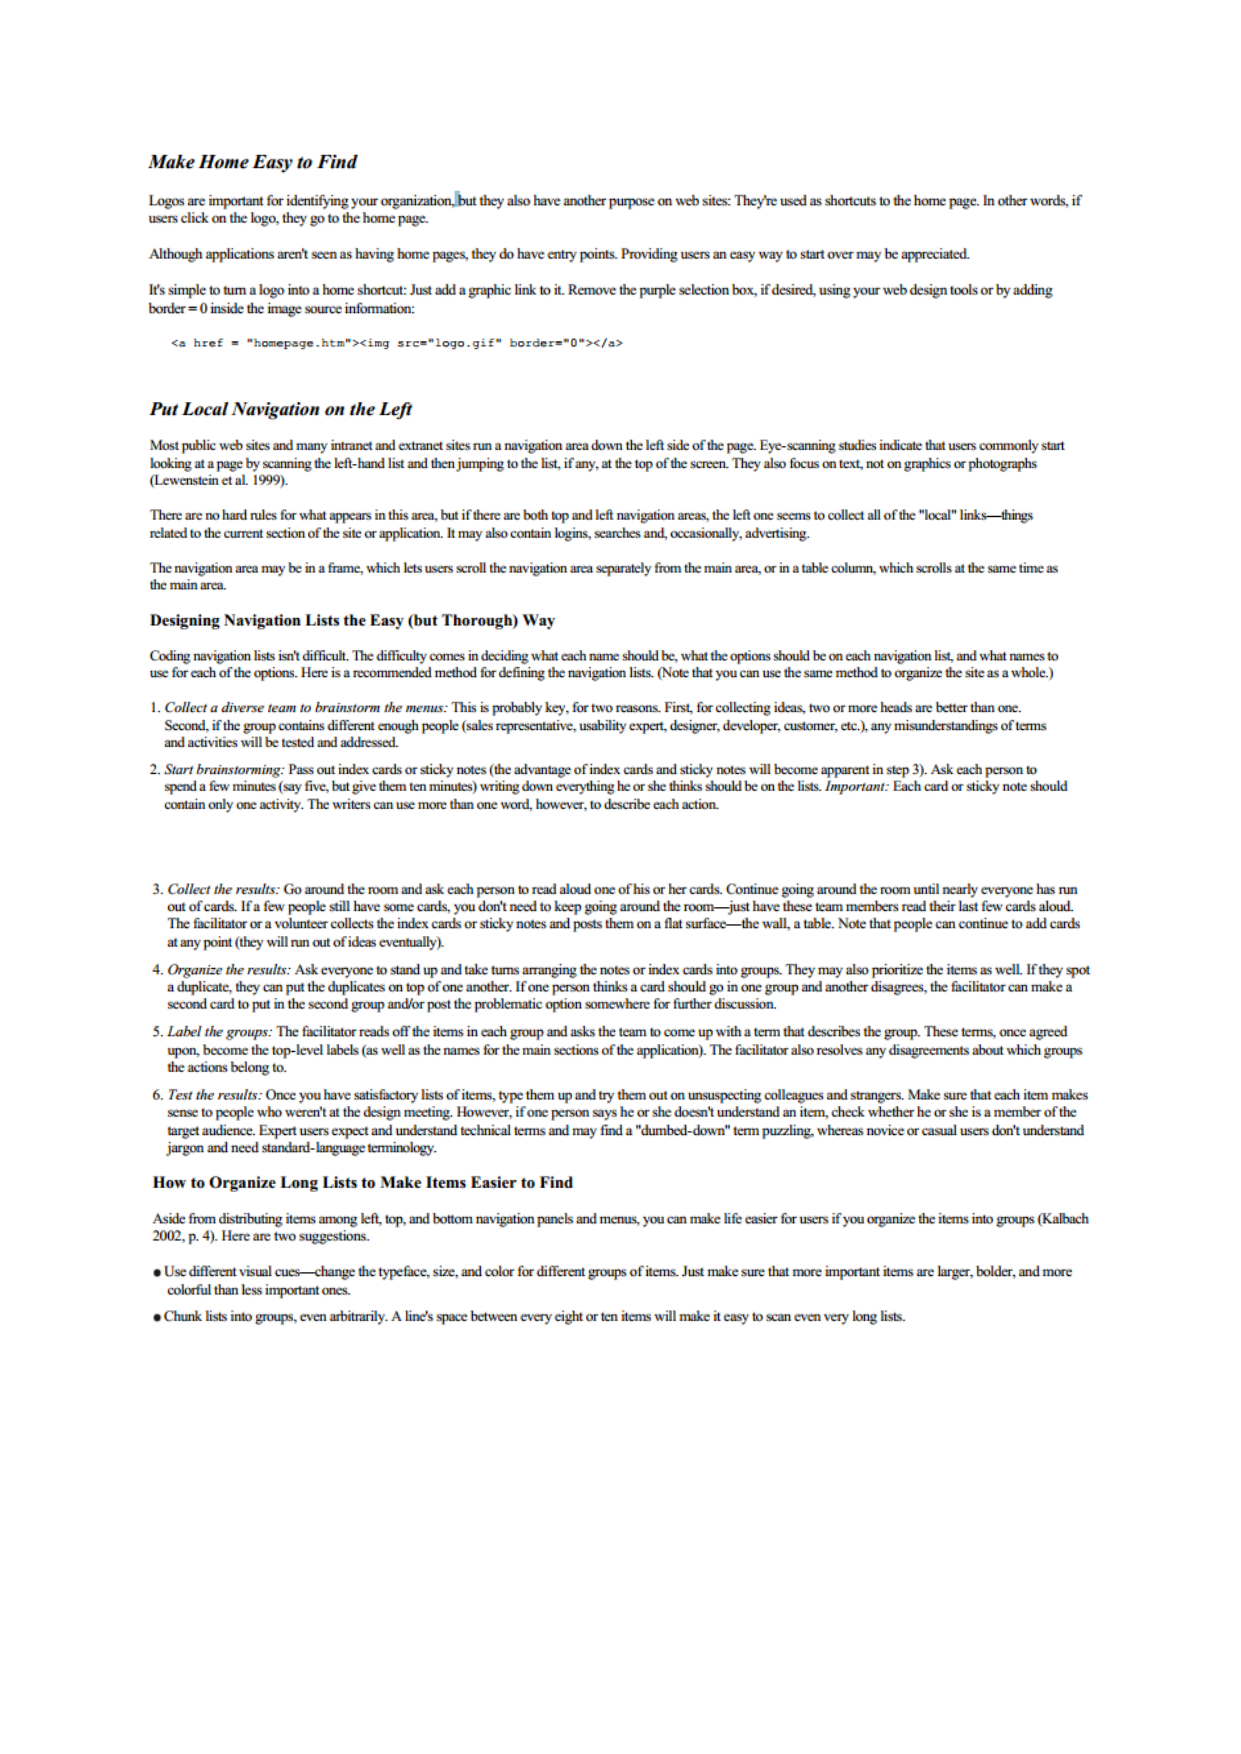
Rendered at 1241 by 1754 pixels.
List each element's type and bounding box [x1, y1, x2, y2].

picture [147, 392, 1093, 853]
picture [147, 877, 1093, 1333]
picture [147, 147, 1093, 368]
